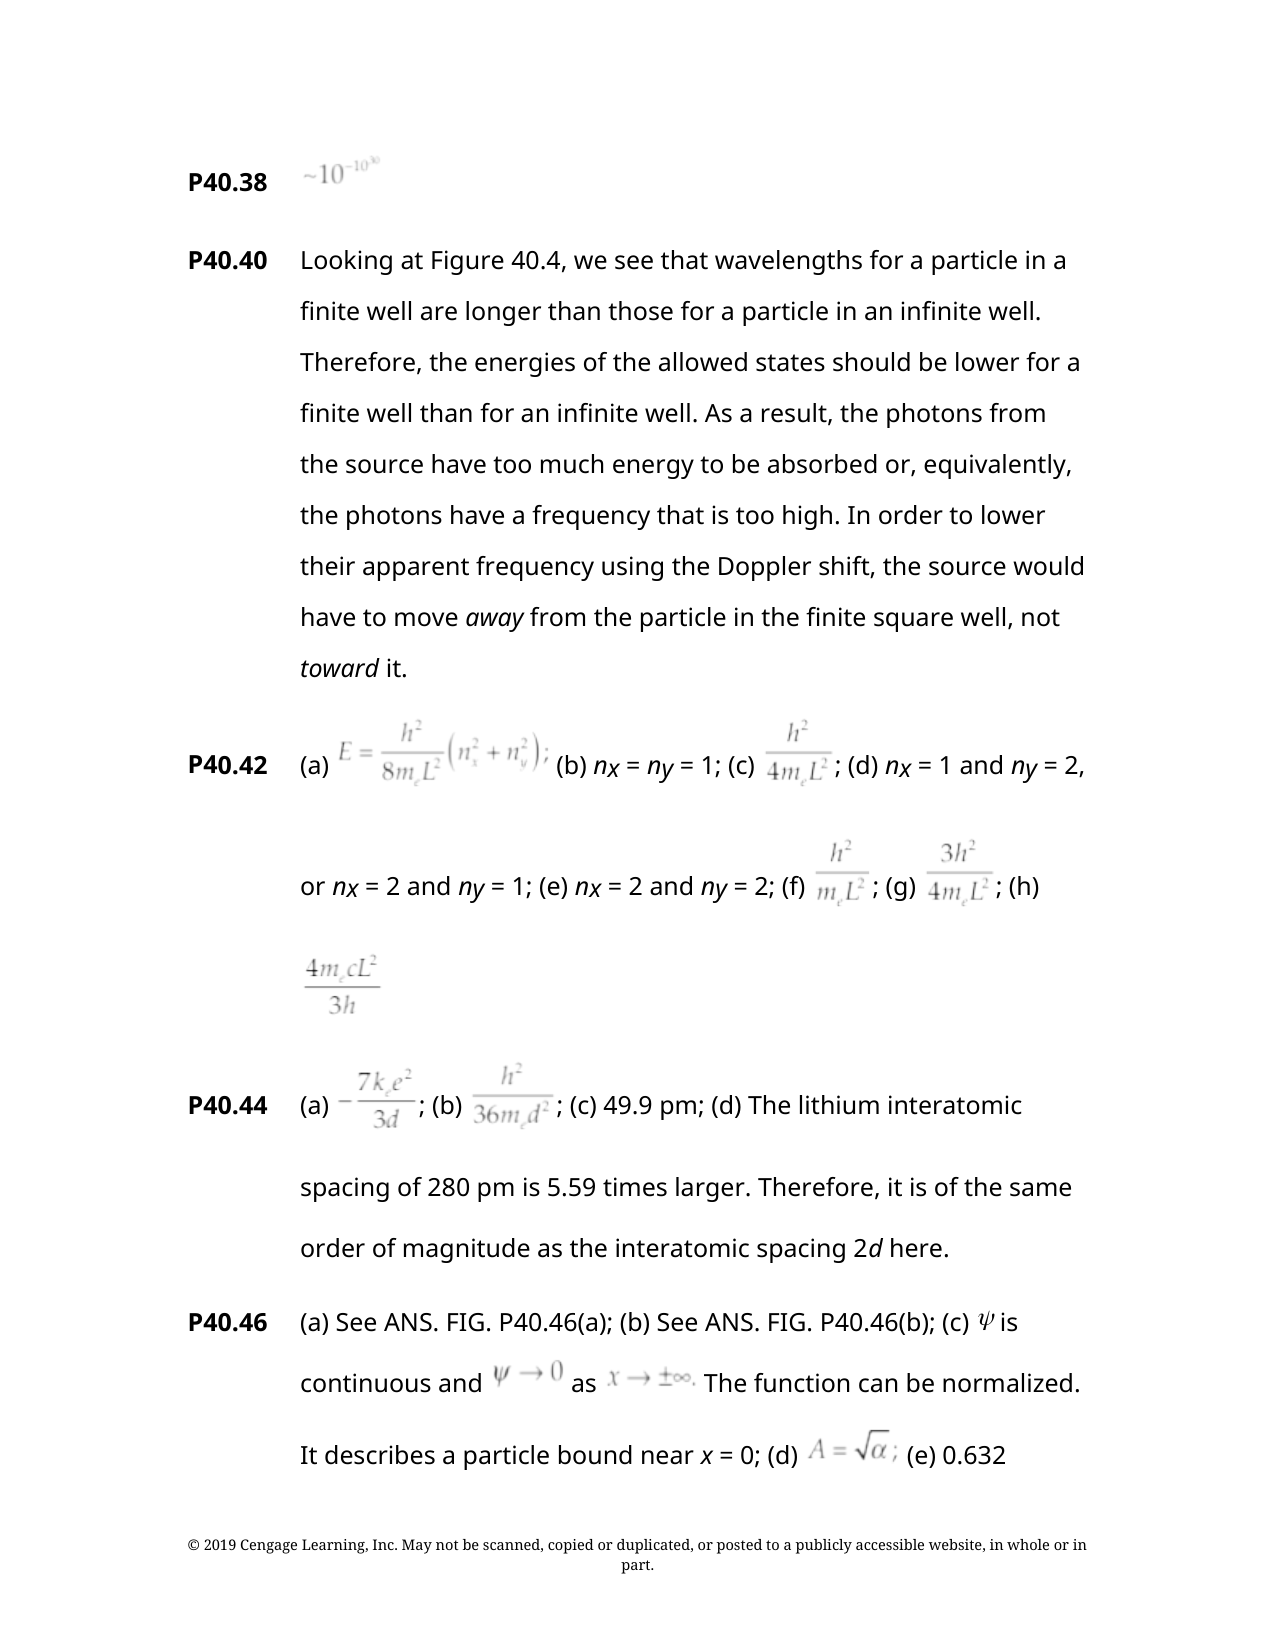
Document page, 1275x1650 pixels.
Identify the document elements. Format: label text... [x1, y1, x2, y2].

text P40.42 (a) (b) nx = ny = 1; (c) ; (d) nx = 1 and ny = 2, or nx = 2 and ny = 1; (e) nx = 2 and ny = 2; (f) ; (g) ; (h) [187, 714, 1087, 1031]
text P40.38 [187, 150, 1087, 213]
text P40.40 Looking at Figure 40.4, we see that wavelengths for a particle in a finite well are longer than those for a particle in an infinite well. Therefore, the energies of the allowed states should be lower for a finite well than for an infinite well. As a result, the photons from the source have too much energy to be absorbed or, equivalently, the photons have a frequency that is too high. In order to lower their apparent frequency using the Doppler shift, the source would have to move away from the particle in the finite square well, not toward it. [187, 243, 1087, 685]
text P40.46 (a) See ANS. FIG. P40.46(a); (b) See ANS. FIG. P40.46(b); (c) is continuous and as The function can be normalized. It describes a particle bound near x = 0; (d) (e) 0.632 [187, 1305, 1087, 1484]
text P40.44 (a) ; (b) ; (c) 49.9 pm; (d) The lithium interatomic spacing of 280 pm is 5.59 times larger. Therefore, it is of the same order of magnitude as the interatomic spacing 2d here. [187, 1057, 1087, 1275]
